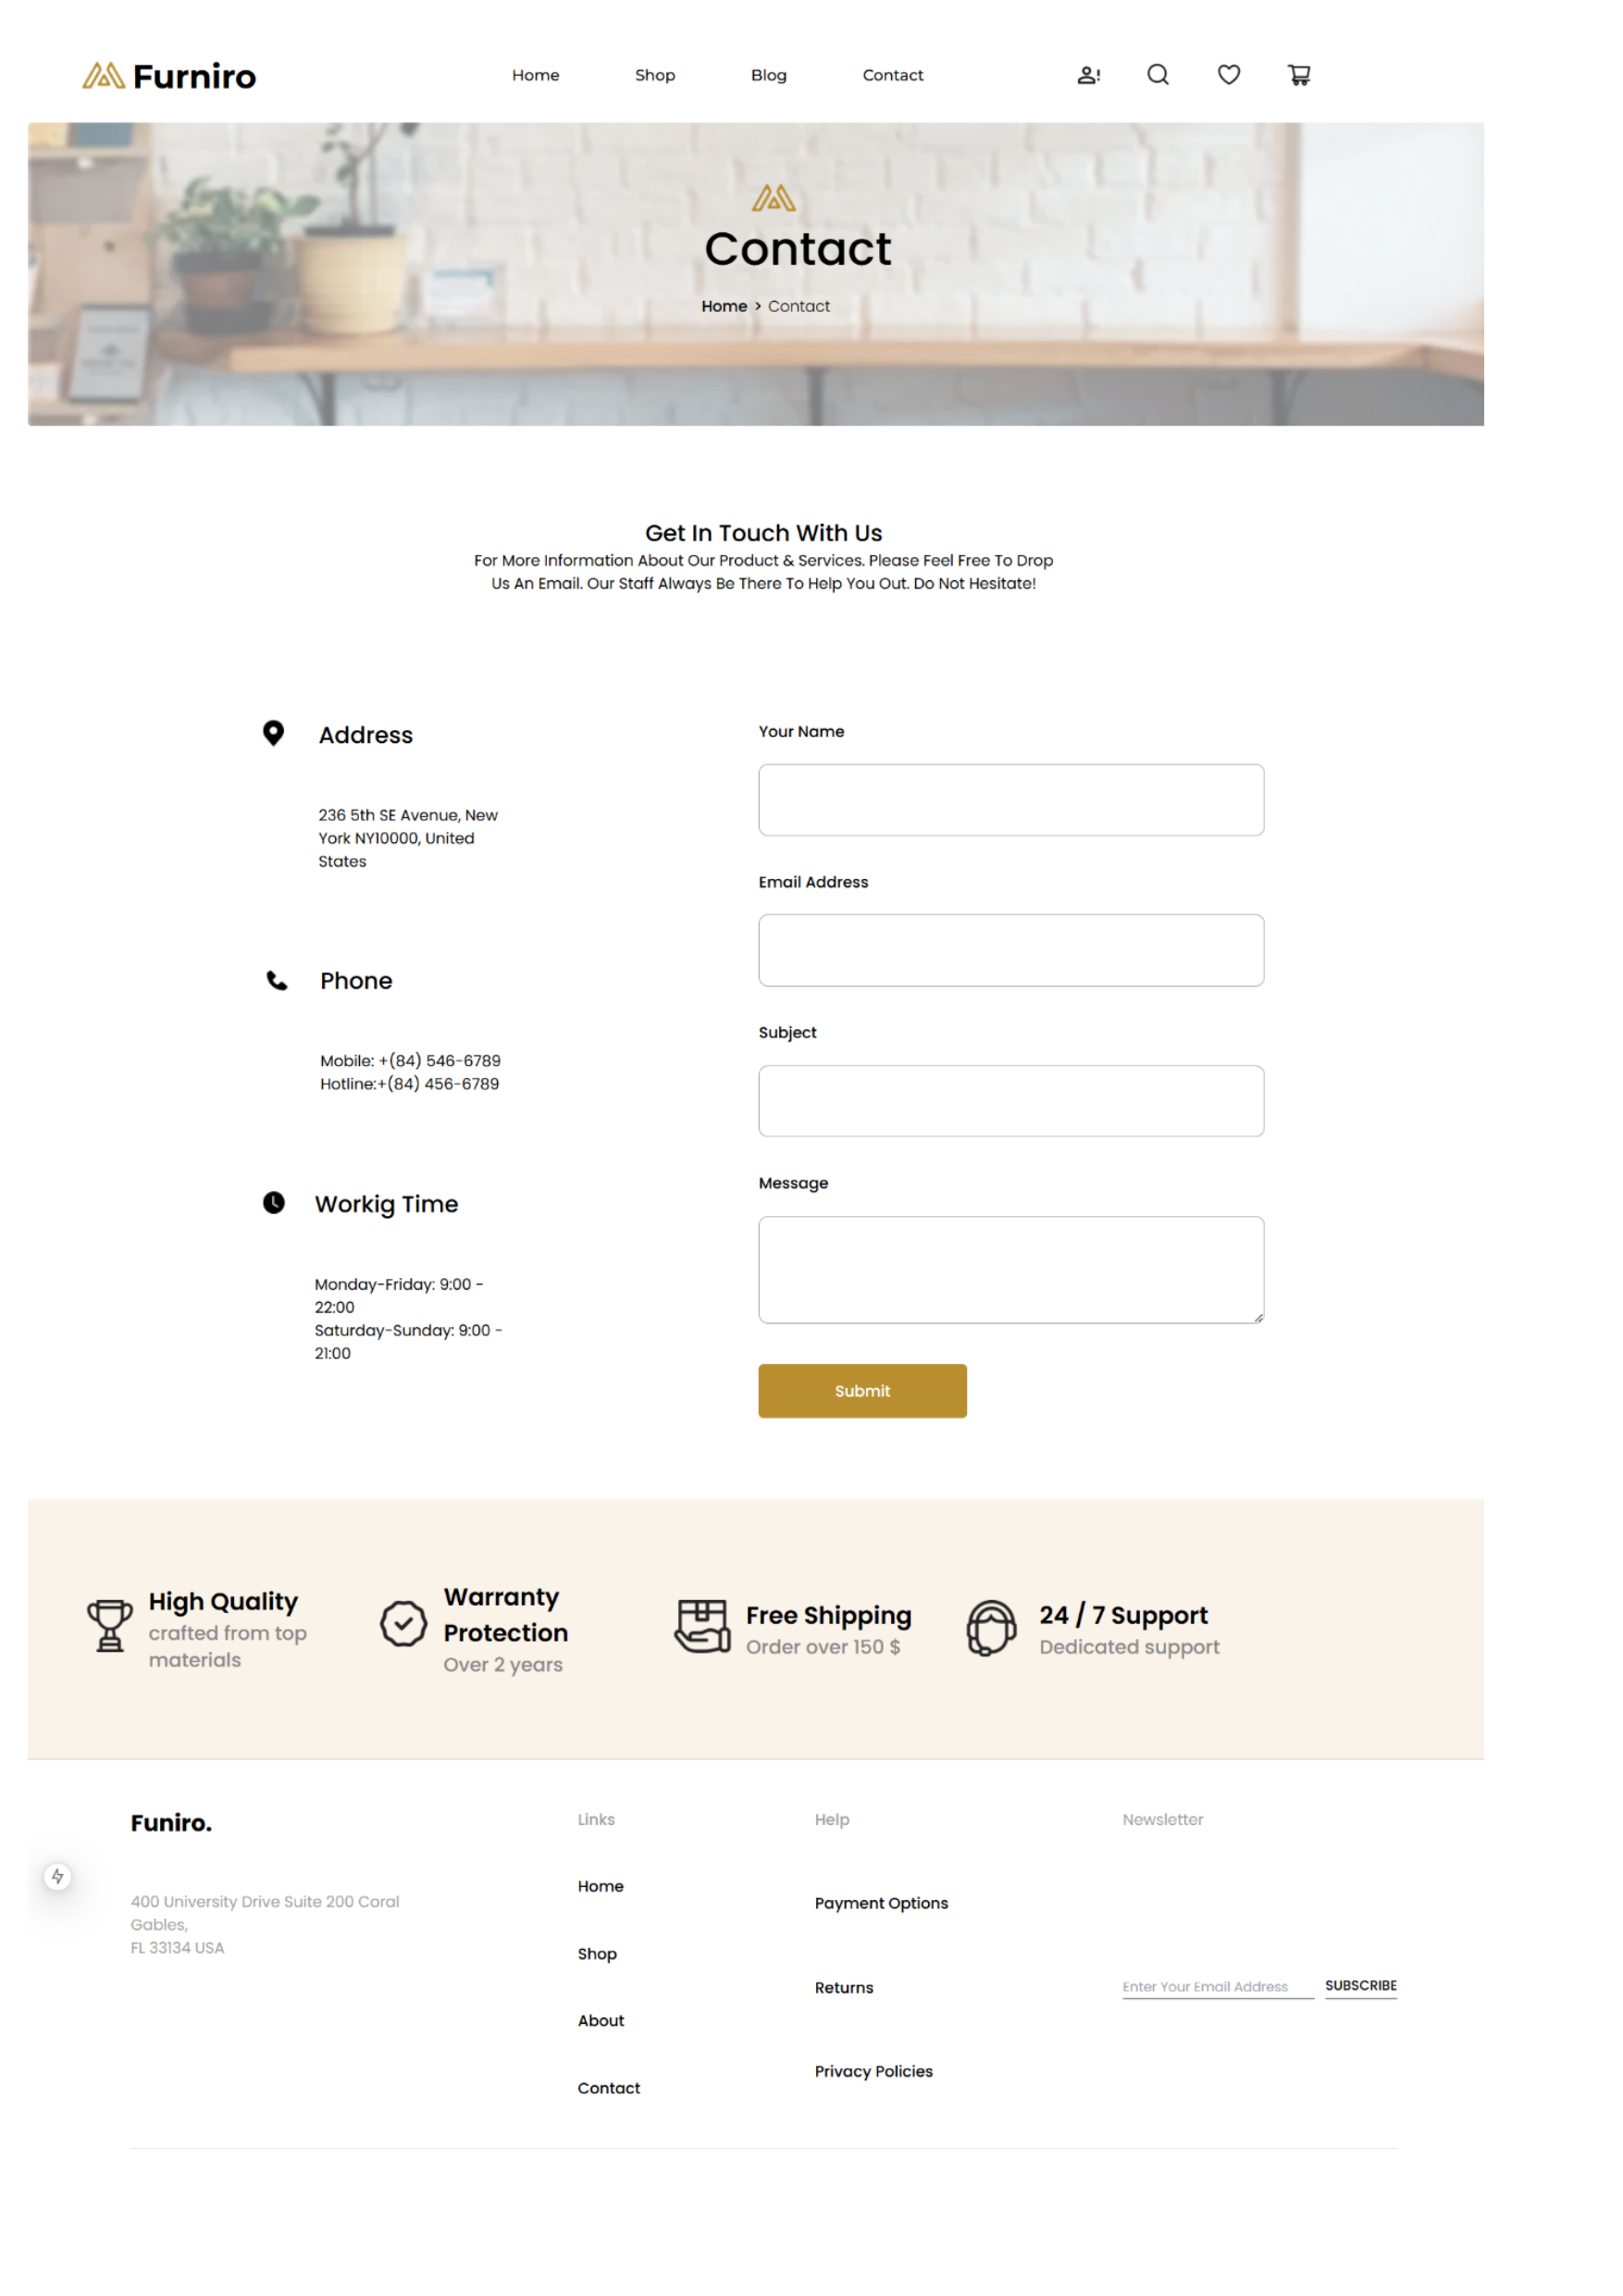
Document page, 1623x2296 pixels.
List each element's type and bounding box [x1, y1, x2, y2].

picture [28, 28, 1484, 2157]
